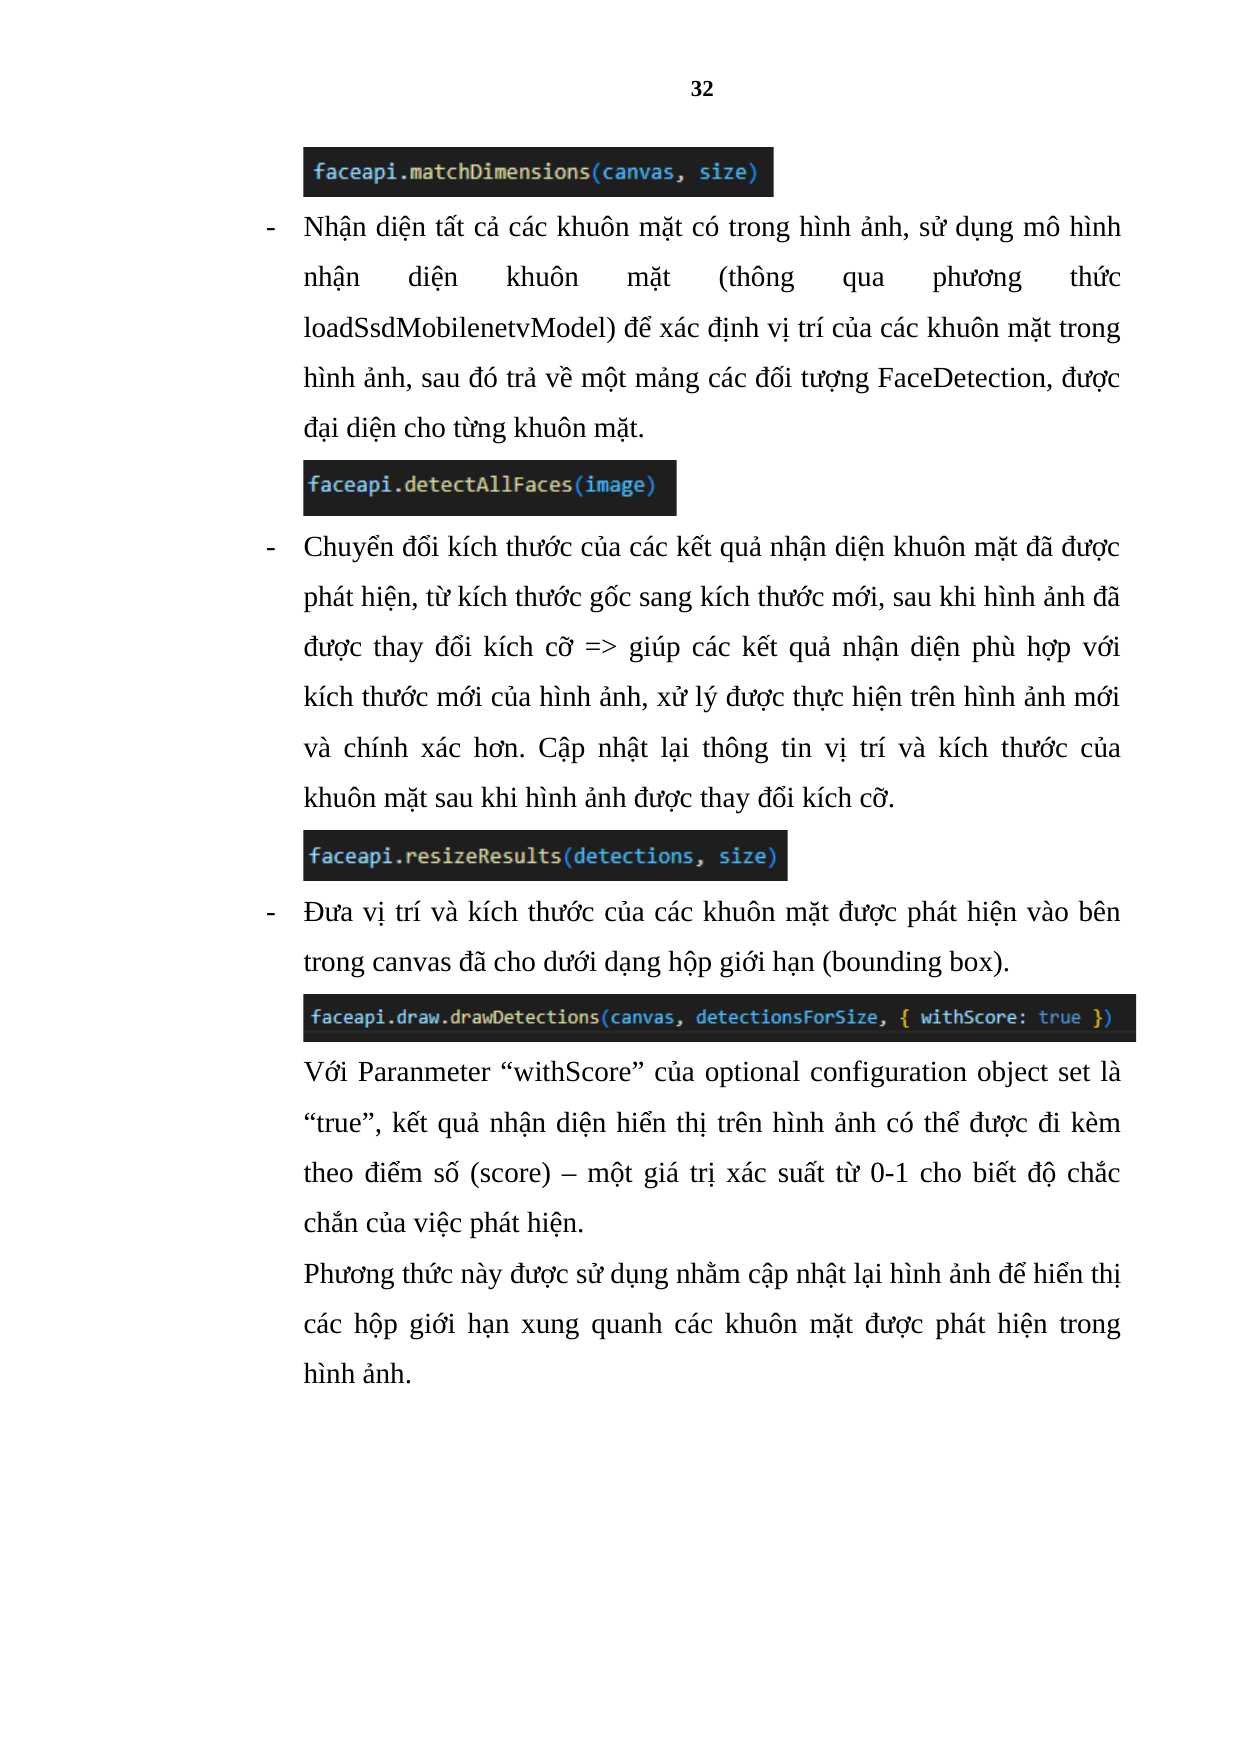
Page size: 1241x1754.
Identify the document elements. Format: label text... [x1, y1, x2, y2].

list Đưa vị trí và kích thước của các khuôn mặt được phát hiện vào bên trong canvas đã cho dưới dạng hộp giới hạn (bounding box). [266, 894, 1122, 977]
list Phương thức này được sử dụng nhằm cập nhật lại hình ảnh để hiển thị các hộp giới hạn xung quanh các khuôn mặt được phát hiện trong hình ảnh. [303, 1256, 1122, 1390]
list Nhận diện tất cả các khuôn mặt có trong hình ảnh, sử dụng mô hình nhận diện khuôn mặt (thông qua phương thức loadSsdMobilenetvModel) để xác định vị trí của các khuôn mặt trong hình ảnh, sau đó trả về một mảng các đối tượng FaceDetection, được đại diện cho từng khuôn mặt. [266, 209, 1122, 444]
list Với Paranmeter “withScore” của optional configuration object set là “true”, kết quả nhận diện hiển thị trên hình ảnh có thể được đi kèm theo điểm số (score) – một giá trị xác suất từ 0-1 cho biết độ chắc chắn của việc phát hiện. [303, 1054, 1122, 1239]
list Chuyển đổi kích thước của các kết quả nhận diện khuôn mặt đã được phát hiện, từ kích thước gốc sang kích thước mới, sau khi hình ảnh đã được thay đổi kích cỡ => giúp các kết quả nhận diện phù hợp với kích thước mới của hình ảnh, xử lý được thực hiện trên hình ảnh mới và chính xác hơn. Cập nhật lại thông tin vị trí và kích thước của khuôn mặt sau khi hình ảnh được thay đổi kích cỡ. [266, 529, 1122, 814]
picture [303, 994, 1137, 1042]
picture [303, 460, 677, 516]
picture [303, 830, 788, 881]
picture [303, 147, 774, 197]
